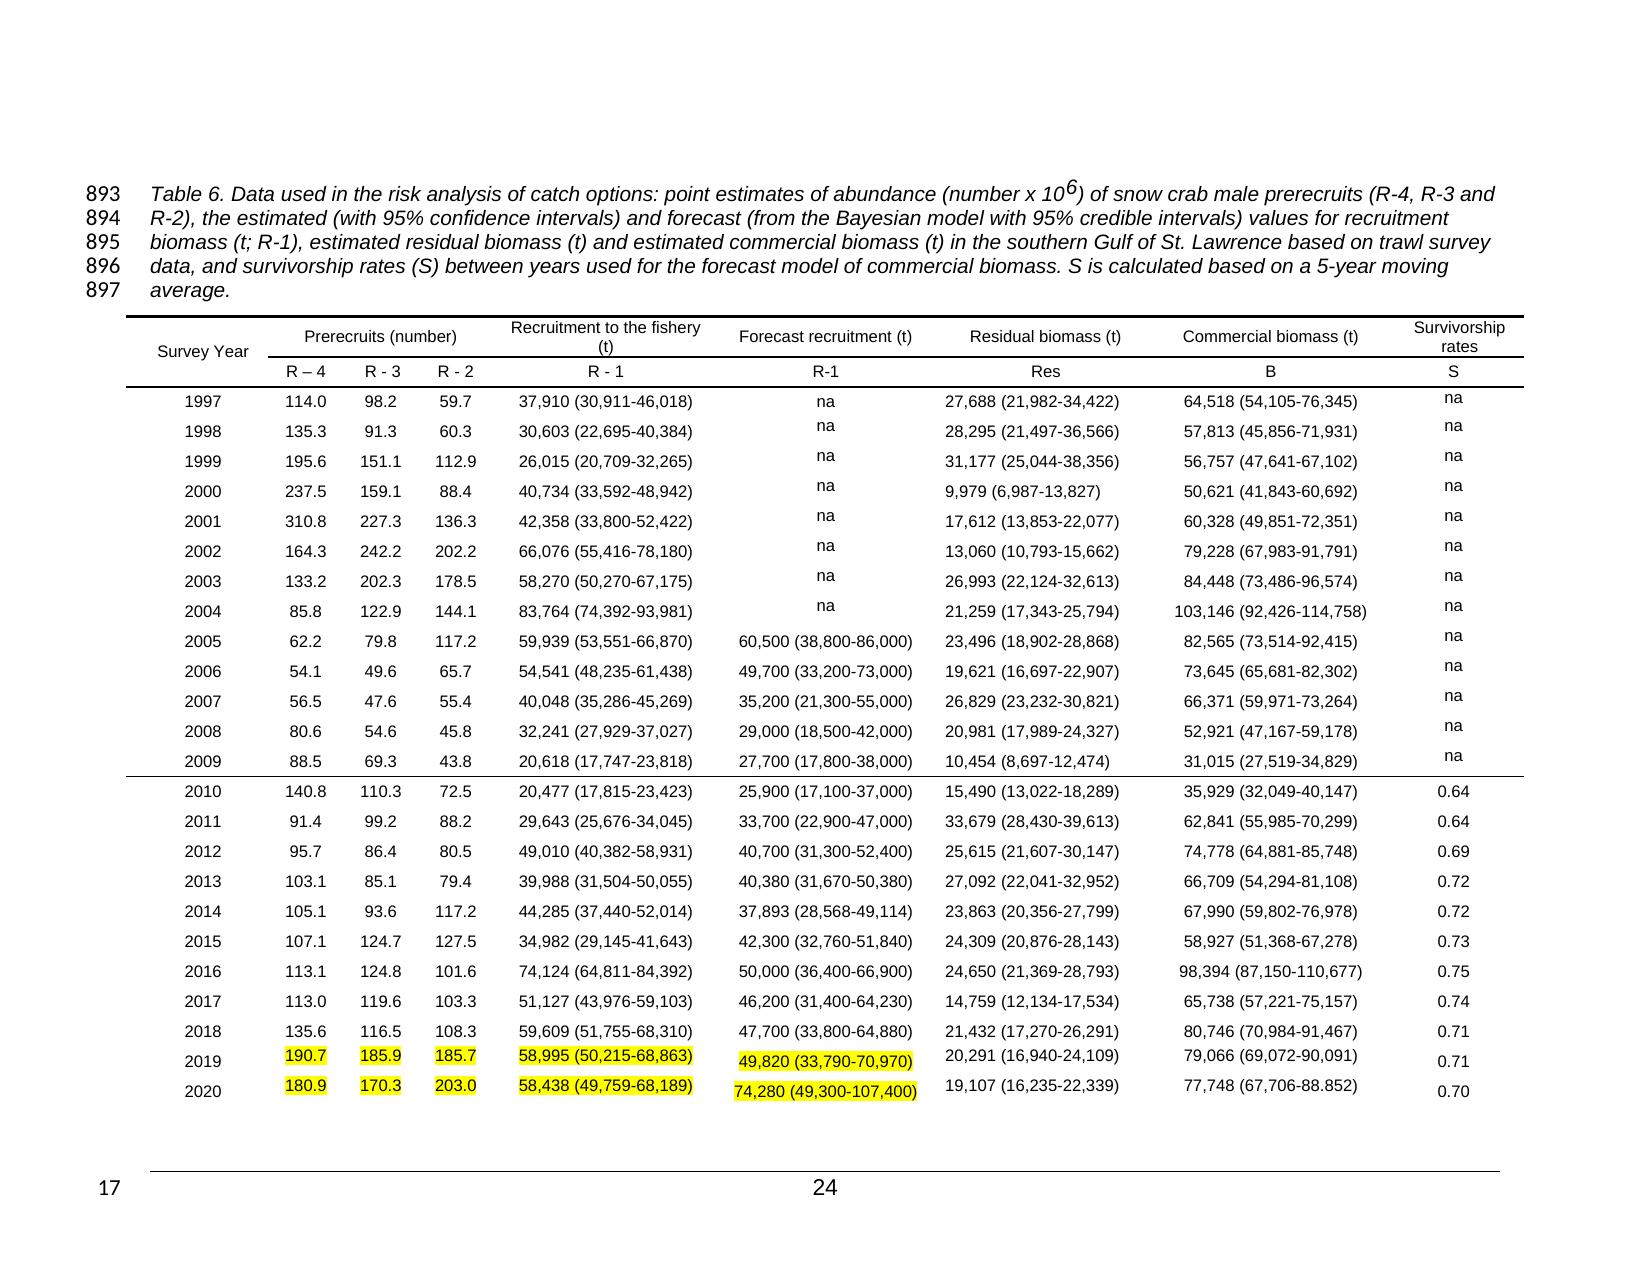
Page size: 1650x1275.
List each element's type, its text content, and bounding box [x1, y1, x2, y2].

table_cell na [718, 446, 933, 476]
table_cell 2015 [126, 926, 268, 956]
table_cell na [718, 596, 933, 626]
table_cell 79,228 (67,983-91,791) [1158, 536, 1383, 566]
table_cell 2008 [126, 716, 268, 746]
table_cell 105.1 [268, 896, 343, 926]
table_header Survey Year [126, 318, 268, 386]
table_header Residual biomass (t) [933, 318, 1158, 356]
table_cell 10,454 (8,697-12,474) [933, 746, 1158, 776]
table_cell 56,757 (47,641-67,102) [1158, 446, 1383, 476]
table_cell 59,609 (51,755-68,310) [493, 1016, 718, 1046]
table_cell na [1383, 446, 1524, 476]
table_cell 117.2 [418, 626, 493, 656]
table_cell 88.4 [418, 476, 493, 506]
table_cell 55.4 [418, 686, 493, 716]
table_cell 242.2 [343, 536, 418, 566]
table_cell na [1383, 566, 1524, 596]
table_cell 15,490 (13,022-18,289) [933, 777, 1158, 806]
table_cell na [1383, 716, 1524, 746]
table_cell 60.3 [418, 416, 493, 446]
table_cell 2017 [126, 986, 268, 1016]
table_cell 202.3 [343, 566, 418, 596]
table_cell 74,280 (49,300-107,400) [718, 1076, 933, 1106]
table_cell 133.2 [268, 566, 343, 596]
text Table 6. Data used in the risk analysis of catch options: point estimates of abundance (number x 106) of snow crab male prerecruits (R-4, R-3 and R-2), the estimated (with 95% confidence intervals) and forecast (from the Bayesian model with 95% credible intervals) values for recruitment biomass (t; R-1), estimated residual biomass (t) and estimated commercial biomass (t) in the southern Gulf of St. Lawrence based on trawl survey data, and survivorship rates (S) between years used for the forecast model of commercial biomass. S is calculated based on a 5-year moving average. [150, 175, 1500, 302]
table_cell 237.5 [268, 476, 343, 506]
table_cell 57,813 (45,856-71,931) [1158, 416, 1383, 446]
table_cell 40,380 (31,670-50,380) [718, 866, 933, 896]
table_cell 44,285 (37,440-52,014) [493, 896, 718, 926]
table_cell 13,060 (10,793-15,662) [933, 536, 1158, 566]
table_cell 32,241 (27,929-37,027) [493, 716, 718, 746]
table_cell 56.5 [268, 686, 343, 716]
table_cell 112.9 [418, 446, 493, 476]
table_cell 33,679 (28,430-39,613) [933, 806, 1158, 836]
table_cell 35,929 (32,049-40,147) [1158, 777, 1383, 806]
table_cell 80,746 (70,984-91,467) [1158, 1016, 1383, 1046]
table_cell 203.0 [418, 1076, 493, 1106]
table_cell 20,291 (16,940-24,109) [933, 1046, 1158, 1076]
table_cell 74,124 (64,811-84,392) [493, 956, 718, 986]
table_cell 144.1 [418, 596, 493, 626]
table_cell 113.1 [268, 956, 343, 986]
table_cell 0.69 [1383, 836, 1524, 866]
table_cell 54.6 [343, 716, 418, 746]
table_cell 62.2 [268, 626, 343, 656]
table_cell 64,518 (54,105-76,345) [1158, 388, 1383, 416]
table_cell 135.6 [268, 1016, 343, 1046]
table_cell 136.3 [418, 506, 493, 536]
table_cell 2001 [126, 506, 268, 536]
table_cell 9,979 (6,987-13,827) [933, 476, 1158, 506]
table_cell 42,300 (32,760-51,840) [718, 926, 933, 956]
table_cell 2002 [126, 536, 268, 566]
table_cell 2006 [126, 656, 268, 686]
table_cell 74,778 (64,881-85,748) [1158, 836, 1383, 866]
table_cell 0.72 [1383, 896, 1524, 926]
table_cell 135.3 [268, 416, 343, 446]
table_cell 0.64 [1383, 806, 1524, 836]
table_cell 46,200 (31,400-64,230) [718, 986, 933, 1016]
table_cell 19,107 (16,235-22,339) [933, 1076, 1158, 1106]
table_cell 2012 [126, 836, 268, 866]
table_cell 180.9 [268, 1076, 343, 1106]
table_cell 190.7 [268, 1046, 343, 1076]
table_cell 91.4 [268, 806, 343, 836]
table_cell 110.3 [343, 777, 418, 806]
table_cell 108.3 [418, 1016, 493, 1046]
table_cell 66,709 (54,294-81,108) [1158, 866, 1383, 896]
table_cell 24,309 (20,876-28,143) [933, 926, 1158, 956]
table_cell 2014 [126, 896, 268, 926]
table_cell 54,541 (48,235-61,438) [493, 656, 718, 686]
table_cell 84,448 (73,486-96,574) [1158, 566, 1383, 596]
table_cell 116.5 [343, 1016, 418, 1046]
table_cell 20,477 (17,815-23,423) [493, 777, 718, 806]
table_cell 45.8 [418, 716, 493, 746]
table_cell 39,988 (31,504-50,055) [493, 866, 718, 896]
table_cell 185.7 [418, 1046, 493, 1076]
table_cell 28,295 (21,497-36,566) [933, 416, 1158, 446]
table_cell na [1383, 596, 1524, 626]
table_cell na [1383, 656, 1524, 686]
table_cell 49,010 (40,382-58,931) [493, 836, 718, 866]
table_cell 65,738 (57,221-75,157) [1158, 986, 1383, 1016]
table_cell 66,371 (59,971-73,264) [1158, 686, 1383, 716]
table_cell 65.7 [418, 656, 493, 686]
table_cell na [1383, 388, 1524, 416]
table_cell 20,981 (17,989-24,327) [933, 716, 1158, 746]
table_cell na [1383, 506, 1524, 536]
table_cell 0.74 [1383, 986, 1524, 1016]
table_cell 51,127 (43,976-59,103) [493, 986, 718, 1016]
table_cell 29,643 (25,676-34,045) [493, 806, 718, 836]
table_cell 31,177 (25,044-38,356) [933, 446, 1158, 476]
table_cell 33,700 (22,900-47,000) [718, 806, 933, 836]
table_cell 59,939 (53,551-66,870) [493, 626, 718, 656]
table_cell 49.6 [343, 656, 418, 686]
table_cell 66,076 (55,416-78,180) [493, 536, 718, 566]
table_cell 2019 [126, 1046, 268, 1076]
table_cell na [1383, 416, 1524, 446]
table_cell 86.4 [343, 836, 418, 866]
table_cell 310.8 [268, 506, 343, 536]
table_cell 40,734 (33,592-48,942) [493, 476, 718, 506]
table_cell 21,259 (17,343-25,794) [933, 596, 1158, 626]
table_cell 0.71 [1383, 1016, 1524, 1046]
table_cell Res [933, 358, 1158, 386]
table_cell 88.5 [268, 746, 343, 776]
table_cell 23,863 (20,356-27,799) [933, 896, 1158, 926]
table_cell 195.6 [268, 446, 343, 476]
table_cell 14,759 (12,134-17,534) [933, 986, 1158, 1016]
table_cell na [718, 388, 933, 416]
table_cell 58,270 (50,270-67,175) [493, 566, 718, 596]
table_cell 227.3 [343, 506, 418, 536]
table_cell 0.75 [1383, 956, 1524, 986]
table_cell 95.7 [268, 836, 343, 866]
table_cell R - 1 [493, 358, 718, 386]
table_cell 24,650 (21,369-28,793) [933, 956, 1158, 986]
table_cell 124.7 [343, 926, 418, 956]
table_cell 93.6 [343, 896, 418, 926]
table_cell 2013 [126, 866, 268, 896]
table_cell 2011 [126, 806, 268, 836]
table_cell 140.8 [268, 777, 343, 806]
table_cell 2016 [126, 956, 268, 986]
table_cell 40,700 (31,300-52,400) [718, 836, 933, 866]
table_cell 85.1 [343, 866, 418, 896]
table_cell na [718, 476, 933, 506]
table_cell 25,900 (17,100-37,000) [718, 777, 933, 806]
table_cell 0.73 [1383, 926, 1524, 956]
table_header Prerecruits (number) [268, 318, 493, 356]
table_cell 2018 [126, 1016, 268, 1046]
table_cell 79.8 [343, 626, 418, 656]
table_cell 82,565 (73,514-92,415) [1158, 626, 1383, 656]
table_cell 23,496 (18,902-28,868) [933, 626, 1158, 656]
table_cell 159.1 [343, 476, 418, 506]
table_cell R – 4 [268, 358, 343, 386]
table_cell 79.4 [418, 866, 493, 896]
table_cell 0.72 [1383, 866, 1524, 896]
table_cell 26,015 (20,709-32,265) [493, 446, 718, 476]
table_cell na [1383, 746, 1524, 776]
table_cell 122.9 [343, 596, 418, 626]
table_cell 54.1 [268, 656, 343, 686]
table_cell 107.1 [268, 926, 343, 956]
table_cell 42,358 (33,800-52,422) [493, 506, 718, 536]
table_cell 2004 [126, 596, 268, 626]
table_cell 2000 [126, 476, 268, 506]
table_cell na [718, 536, 933, 566]
table_cell 1999 [126, 446, 268, 476]
table_cell 83,764 (74,392-93,981) [493, 596, 718, 626]
table_cell 98,394 (87,150-110,677) [1158, 956, 1383, 986]
table_cell 47,700 (33,800-64,880) [718, 1016, 933, 1046]
table_cell 59.7 [418, 388, 493, 416]
table_cell 20,618 (17,747-23,818) [493, 746, 718, 776]
table_cell 178.5 [418, 566, 493, 596]
table_cell 49,820 (33,790-70,970) [718, 1046, 933, 1076]
table_cell 99.2 [343, 806, 418, 836]
table_cell 37,893 (28,568-49,114) [718, 896, 933, 926]
table_cell 43.8 [418, 746, 493, 776]
table_cell 58,438 (49,759-68,189) [493, 1076, 718, 1106]
table_cell 49,700 (33,200-73,000) [718, 656, 933, 686]
table_cell 67,990 (59,802-76,978) [1158, 896, 1383, 926]
table_cell 103,146 (92,426-114,758) [1158, 596, 1383, 626]
table_cell 113.0 [268, 986, 343, 1016]
table_cell na [1383, 686, 1524, 716]
table_cell 0.71 [1383, 1046, 1524, 1076]
table_cell 117.2 [418, 896, 493, 926]
table_cell 60,328 (49,851-72,351) [1158, 506, 1383, 536]
table_header Commercial biomass (t) [1158, 318, 1383, 356]
table_cell na [1383, 536, 1524, 566]
table_cell 73,645 (65,681-82,302) [1158, 656, 1383, 686]
table_cell na [718, 506, 933, 536]
table_header Survivorship rates [1383, 318, 1524, 356]
table_cell 2010 [126, 777, 268, 806]
table_cell R - 3 [343, 358, 418, 386]
table_cell 19,621 (16,697-22,907) [933, 656, 1158, 686]
table_cell B [1158, 358, 1383, 386]
table_cell 29,000 (18,500-42,000) [718, 716, 933, 746]
table_cell 69.3 [343, 746, 418, 776]
table_cell 2005 [126, 626, 268, 656]
table_cell 0.64 [1383, 777, 1524, 806]
table_header Forecast recruitment (t) [718, 318, 933, 356]
table_cell 60,500 (38,800-86,000) [718, 626, 933, 656]
table_cell 114.0 [268, 388, 343, 416]
table_cell 21,432 (17,270-26,291) [933, 1016, 1158, 1046]
table_cell 79,066 (69,072-90,091) [1158, 1046, 1383, 1076]
table_cell 26,829 (23,232-30,821) [933, 686, 1158, 716]
table_cell R-1 [718, 358, 933, 386]
table_cell 151.1 [343, 446, 418, 476]
table_cell S [1383, 358, 1524, 386]
table_cell 27,700 (17,800-38,000) [718, 746, 933, 776]
table_cell 164.3 [268, 536, 343, 566]
table_cell 35,200 (21,300-55,000) [718, 686, 933, 716]
table_cell 124.8 [343, 956, 418, 986]
table_cell 88.2 [418, 806, 493, 836]
table_cell 34,982 (29,145-41,643) [493, 926, 718, 956]
table_header Recruitment to the fishery (t) [493, 318, 718, 356]
table_cell 1997 [126, 388, 268, 416]
table_cell 58,927 (51,368-67,278) [1158, 926, 1383, 956]
table_cell 80.6 [268, 716, 343, 746]
table_cell 101.6 [418, 956, 493, 986]
table_cell 72.5 [418, 777, 493, 806]
table_cell na [718, 416, 933, 446]
table_cell 0.70 [1383, 1076, 1524, 1106]
table_cell 30,603 (22,695-40,384) [493, 416, 718, 446]
table_cell 103.1 [268, 866, 343, 896]
table_cell 98.2 [343, 388, 418, 416]
table_cell 25,615 (21,607-30,147) [933, 836, 1158, 866]
table_cell 2003 [126, 566, 268, 596]
table_cell 1998 [126, 416, 268, 446]
table_cell 127.5 [418, 926, 493, 956]
table_cell 119.6 [343, 986, 418, 1016]
table_cell 27,688 (21,982-34,422) [933, 388, 1158, 416]
table_cell 31,015 (27,519-34,829) [1158, 746, 1383, 776]
table_cell 58,995 (50,215-68,863) [493, 1046, 718, 1076]
table_cell 2020 [126, 1076, 268, 1106]
table_cell 202.2 [418, 536, 493, 566]
table_cell 2007 [126, 686, 268, 716]
table_cell na [718, 566, 933, 596]
table_cell 85.8 [268, 596, 343, 626]
table_cell 50,621 (41,843-60,692) [1158, 476, 1383, 506]
table_cell 91.3 [343, 416, 418, 446]
table_cell 27,092 (22,041-32,952) [933, 866, 1158, 896]
table_cell 170.3 [343, 1076, 418, 1106]
table_cell 185.9 [343, 1046, 418, 1076]
table_cell 37,910 (30,911-46,018) [493, 388, 718, 416]
table_cell na [1383, 626, 1524, 656]
table_cell 26,993 (22,124-32,613) [933, 566, 1158, 596]
table_cell 17,612 (13,853-22,077) [933, 506, 1158, 536]
table_cell 40,048 (35,286-45,269) [493, 686, 718, 716]
table_cell 77,748 (67,706-88.852) [1158, 1076, 1383, 1106]
table_cell 103.3 [418, 986, 493, 1016]
table_cell 2009 [126, 746, 268, 776]
table_cell na [1383, 476, 1524, 506]
table_cell 80.5 [418, 836, 493, 866]
table_cell 47.6 [343, 686, 418, 716]
table_cell R - 2 [418, 358, 493, 386]
table_cell 52,921 (47,167-59,178) [1158, 716, 1383, 746]
table_cell 50,000 (36,400-66,900) [718, 956, 933, 986]
table_cell 62,841 (55,985-70,299) [1158, 806, 1383, 836]
